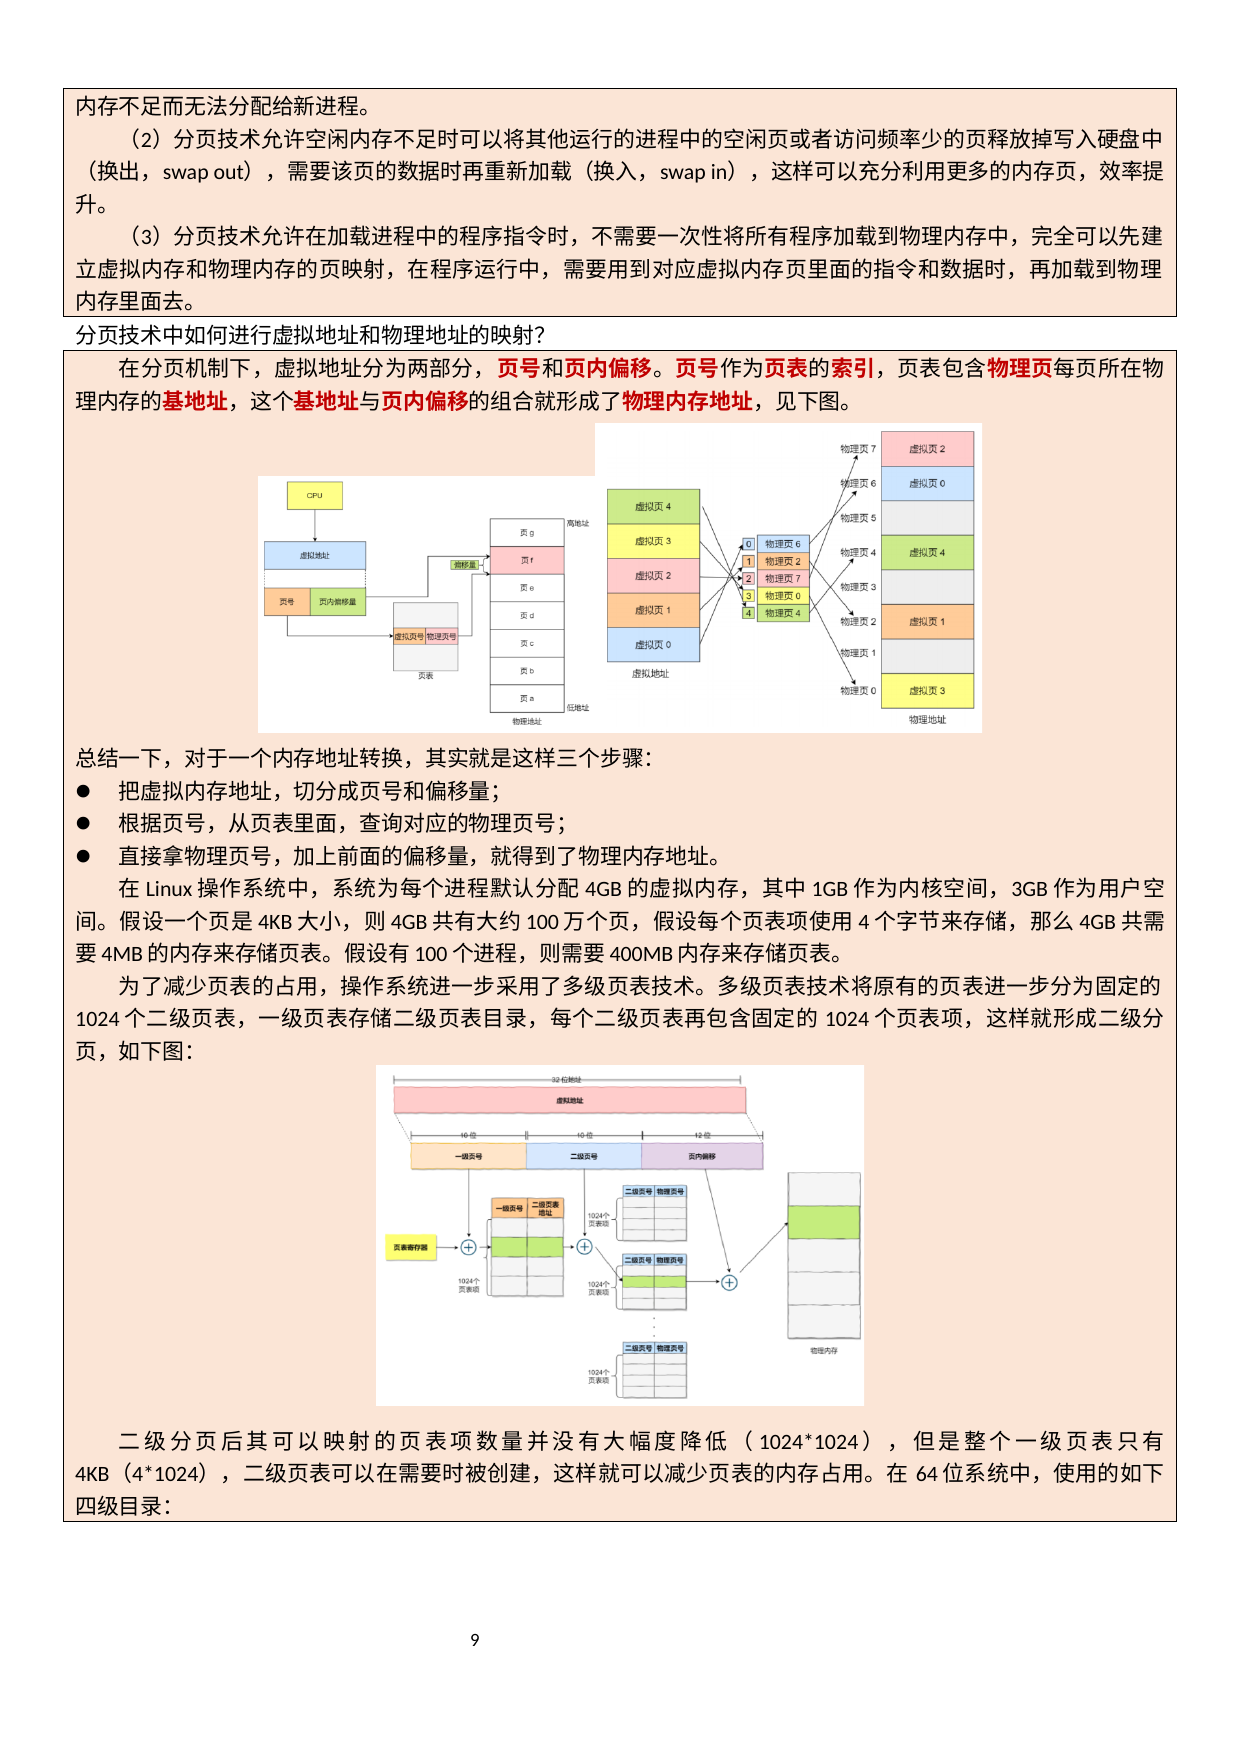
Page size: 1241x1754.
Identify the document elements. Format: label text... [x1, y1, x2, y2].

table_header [64, 89, 1176, 316]
text 分页技术中如何进行虚拟地址和物理地址的映射？ [75, 317, 1165, 350]
picture [258, 423, 983, 733]
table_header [64, 351, 1176, 1521]
picture [376, 1065, 865, 1406]
